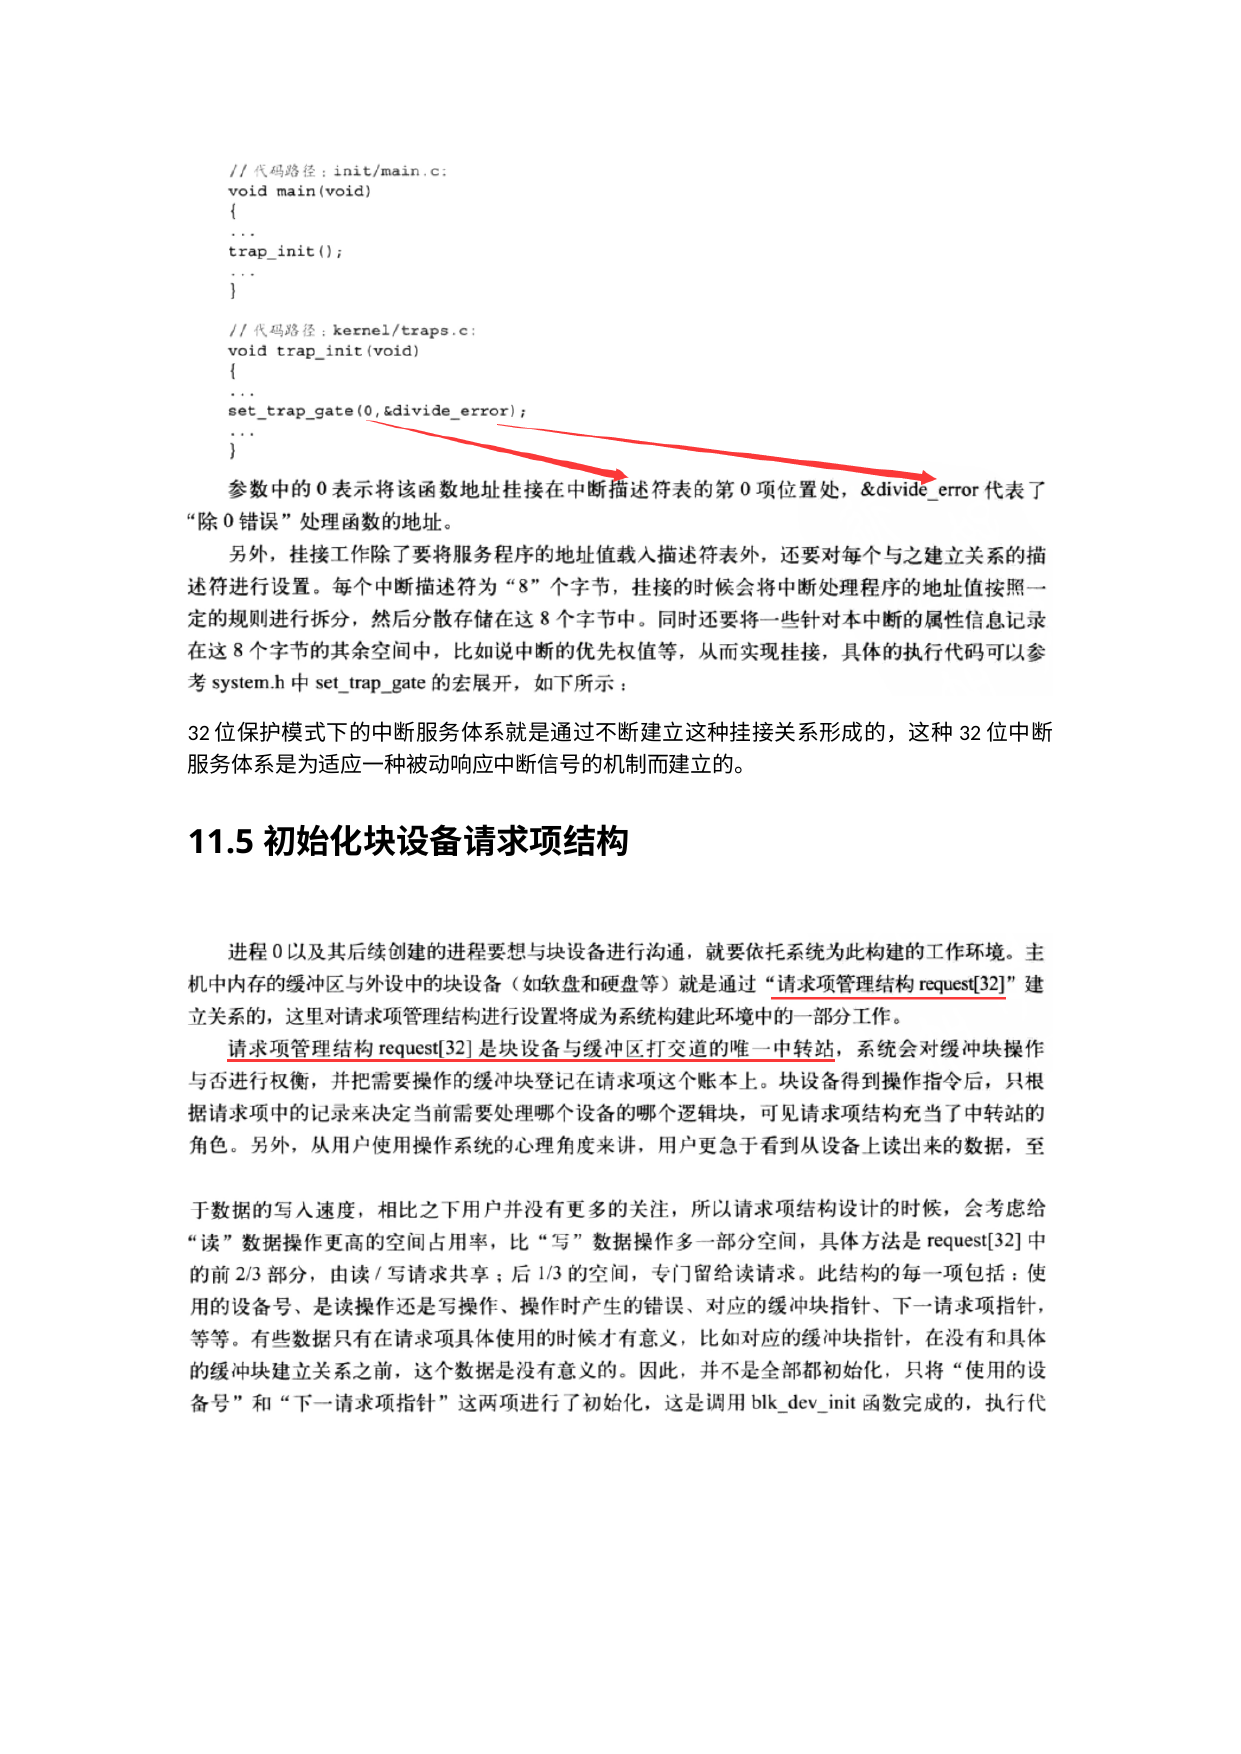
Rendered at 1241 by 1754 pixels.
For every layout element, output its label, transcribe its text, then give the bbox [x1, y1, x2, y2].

text 32位保护模式下的中断服务体系就是通过不断建立这种挂接关系形成的，这种32位中断服务体系是为适应一种被动响应中断信号的机制而建立的。 [187, 714, 1053, 779]
picture [187, 933, 1053, 1165]
picture [187, 1193, 1053, 1417]
subtitle 11.5 初始化块设备请求项结构 [187, 807, 1053, 872]
picture [187, 162, 1053, 696]
